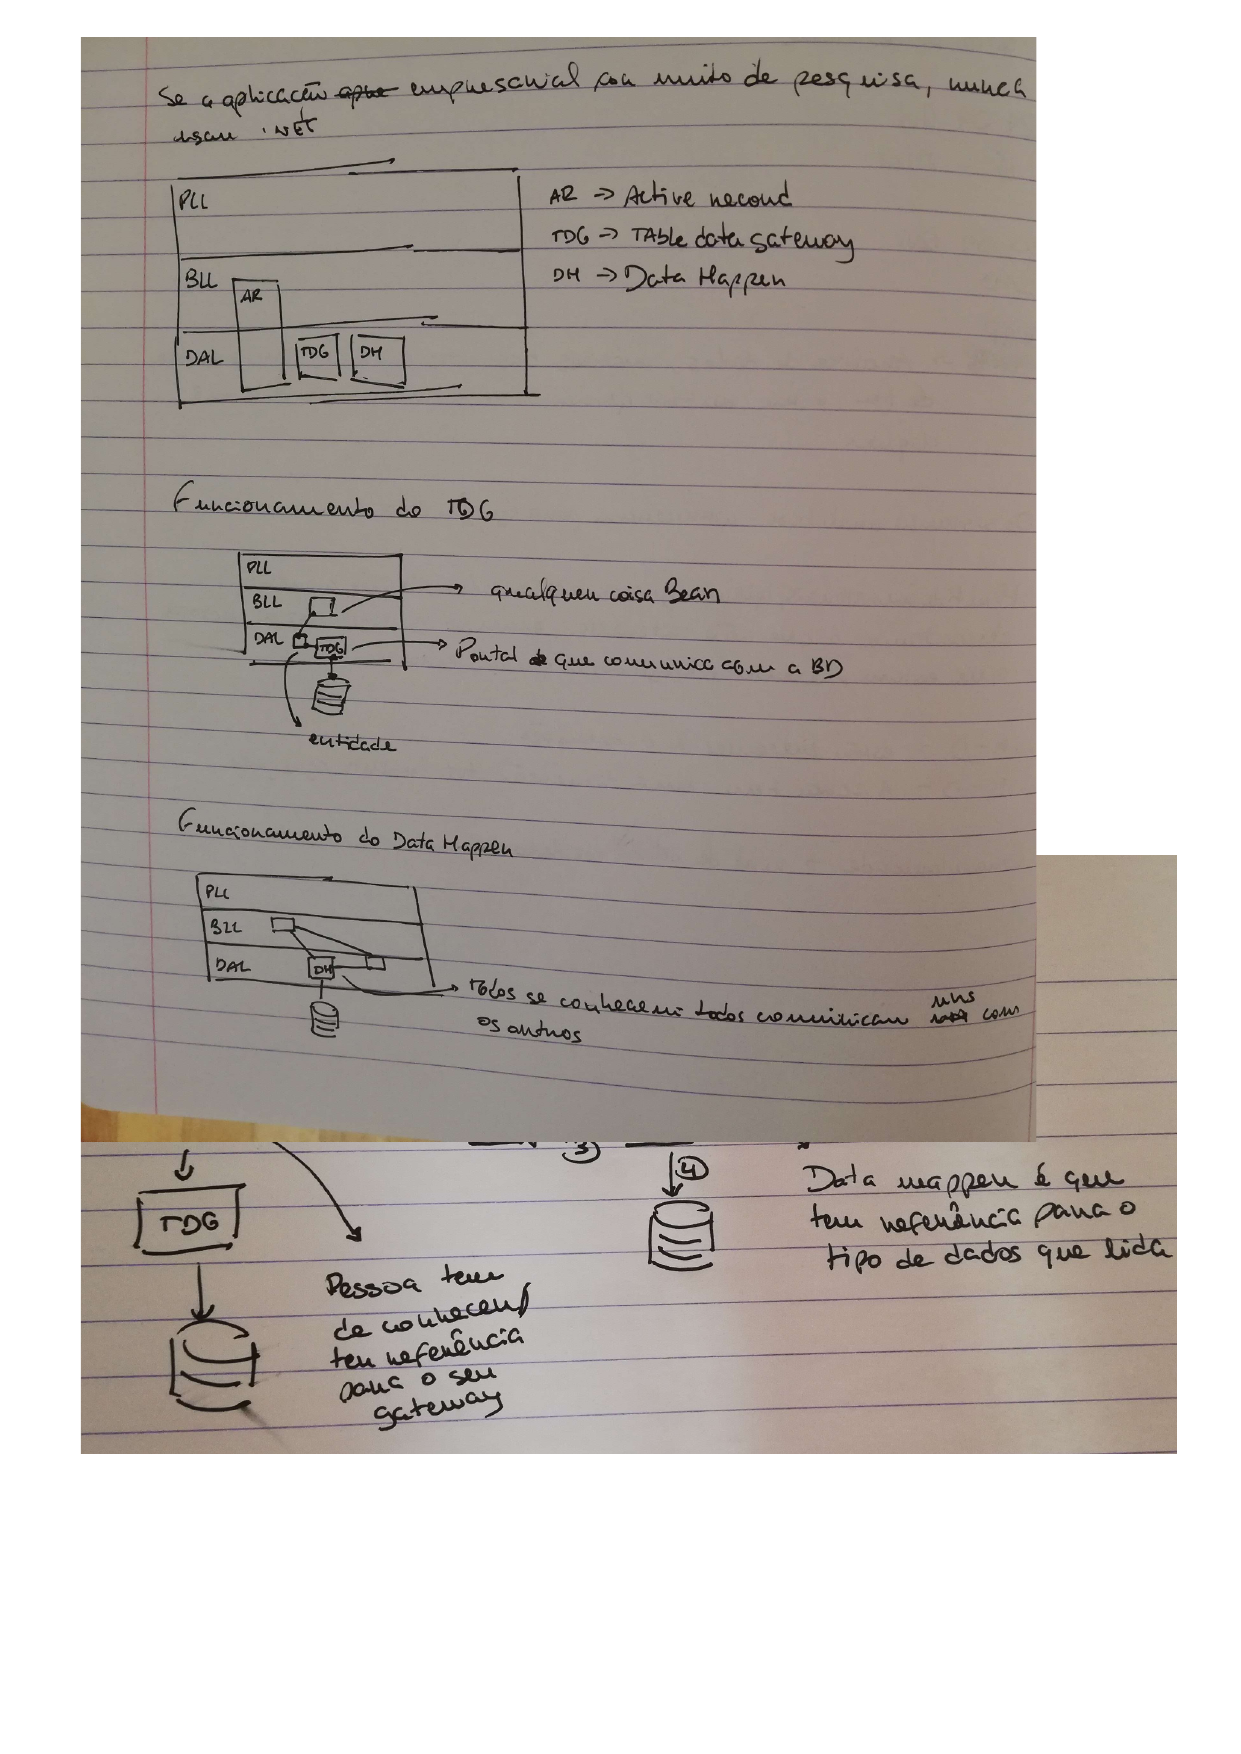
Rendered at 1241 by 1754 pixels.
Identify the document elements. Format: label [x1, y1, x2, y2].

picture [80, 38, 1177, 1454]
